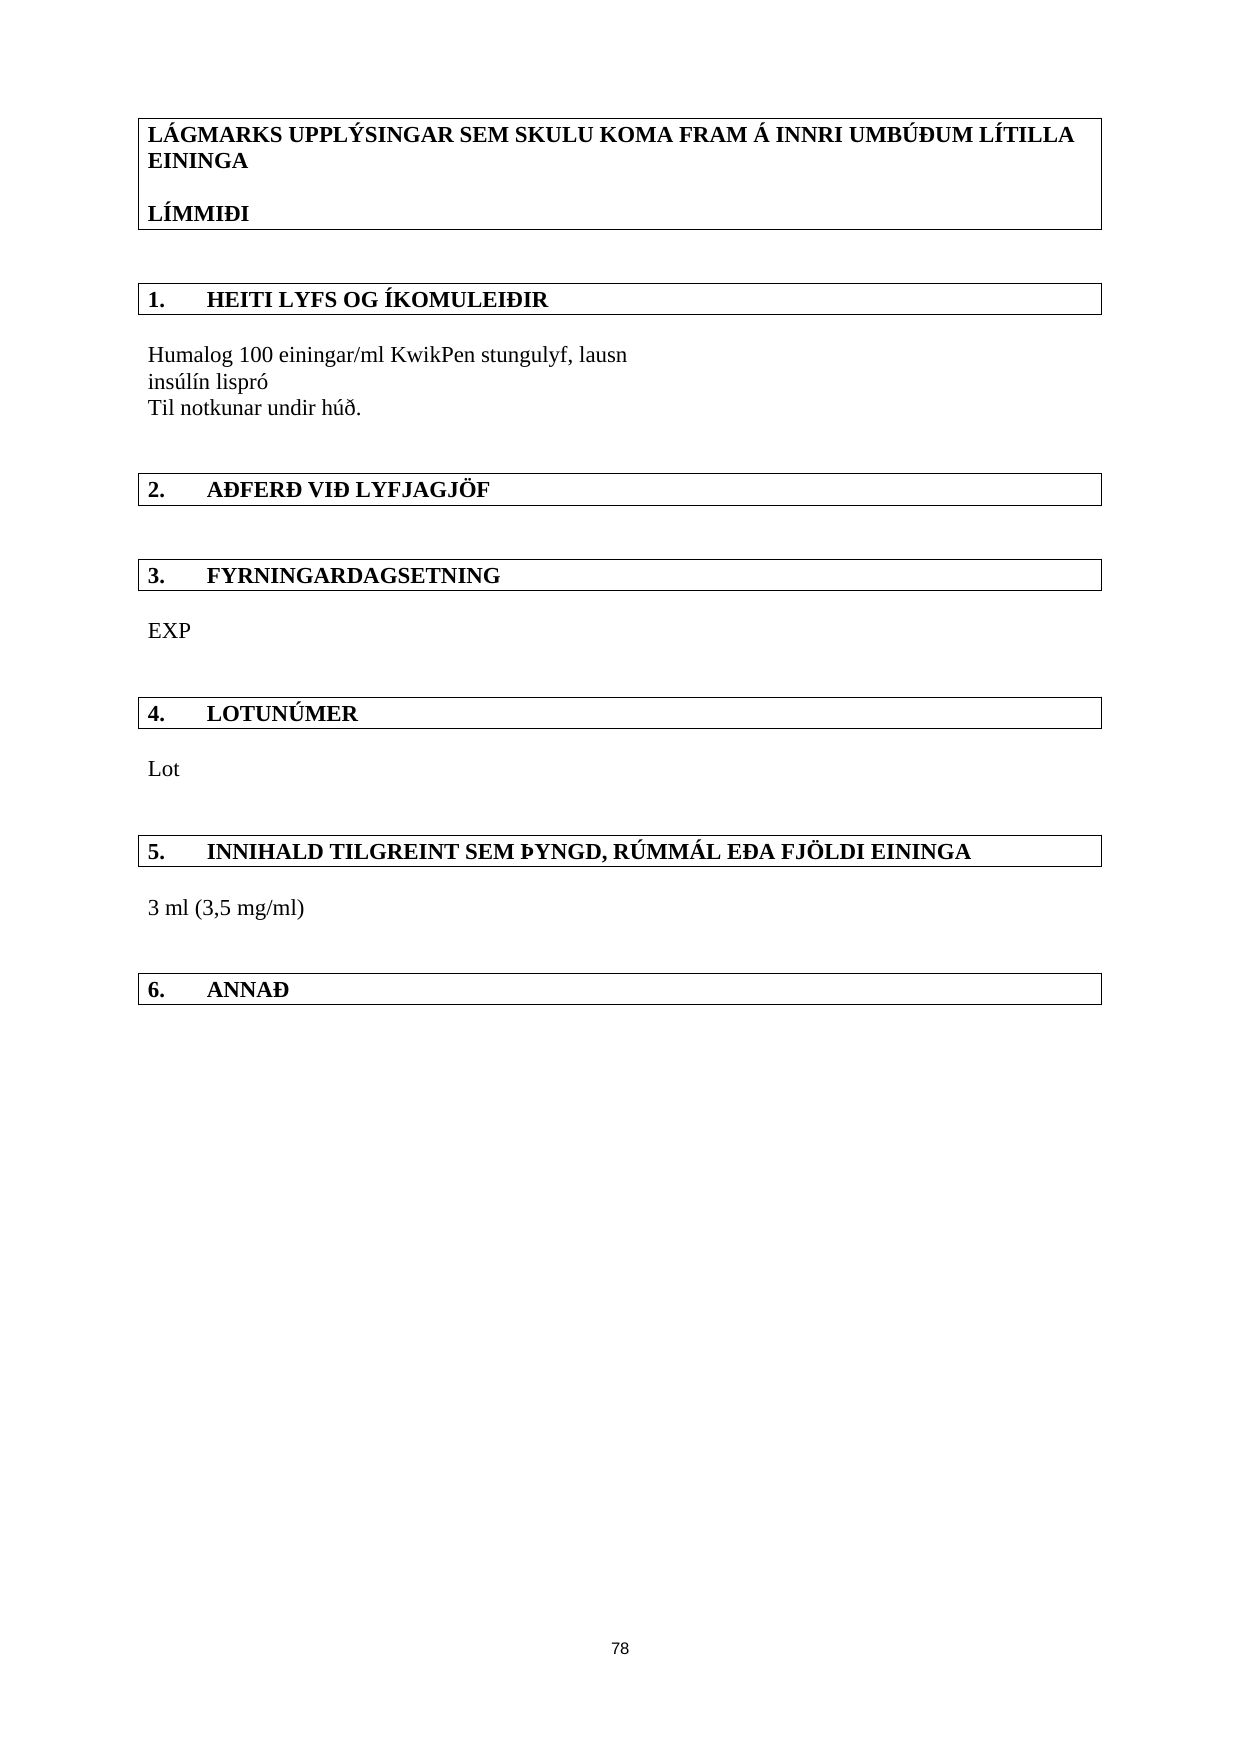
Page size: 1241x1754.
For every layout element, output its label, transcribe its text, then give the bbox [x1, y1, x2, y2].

text LÍMMIÐI [139, 197, 1101, 229]
text Til notkunar undir húð. [148, 394, 1093, 421]
text EXP [148, 617, 1093, 644]
text 5. INNIHALD TILGREINT SEM ÞYNGD, RÚMMÁL EÐA FJÖLDI EININGA [139, 836, 1101, 866]
text insúlín lispró [148, 368, 1093, 394]
text LÁGMARKS UPPLÝSINGAR SEM SKULU KOMA FRAM Á INNRI UMBÚÐUM LÍTILLA EININGA [139, 119, 1101, 174]
text Humalog 100 einingar/ml KwikPen stungulyf, lausn [148, 341, 1093, 368]
text 2. AÐFERÐ VIÐ LYFJAGJÖF [139, 474, 1101, 505]
text Lot [148, 756, 1093, 782]
text 6. ANNAÐ [139, 974, 1101, 1004]
text 3 ml (3,5 mg/ml) [148, 893, 1093, 920]
text 4. LOTUNÚMER [139, 698, 1101, 728]
text 1. HEITI LYFS OG ÍKOMULEIÐIR [139, 284, 1101, 314]
text 3. FYRNINGARDAGSETNING [139, 560, 1101, 590]
